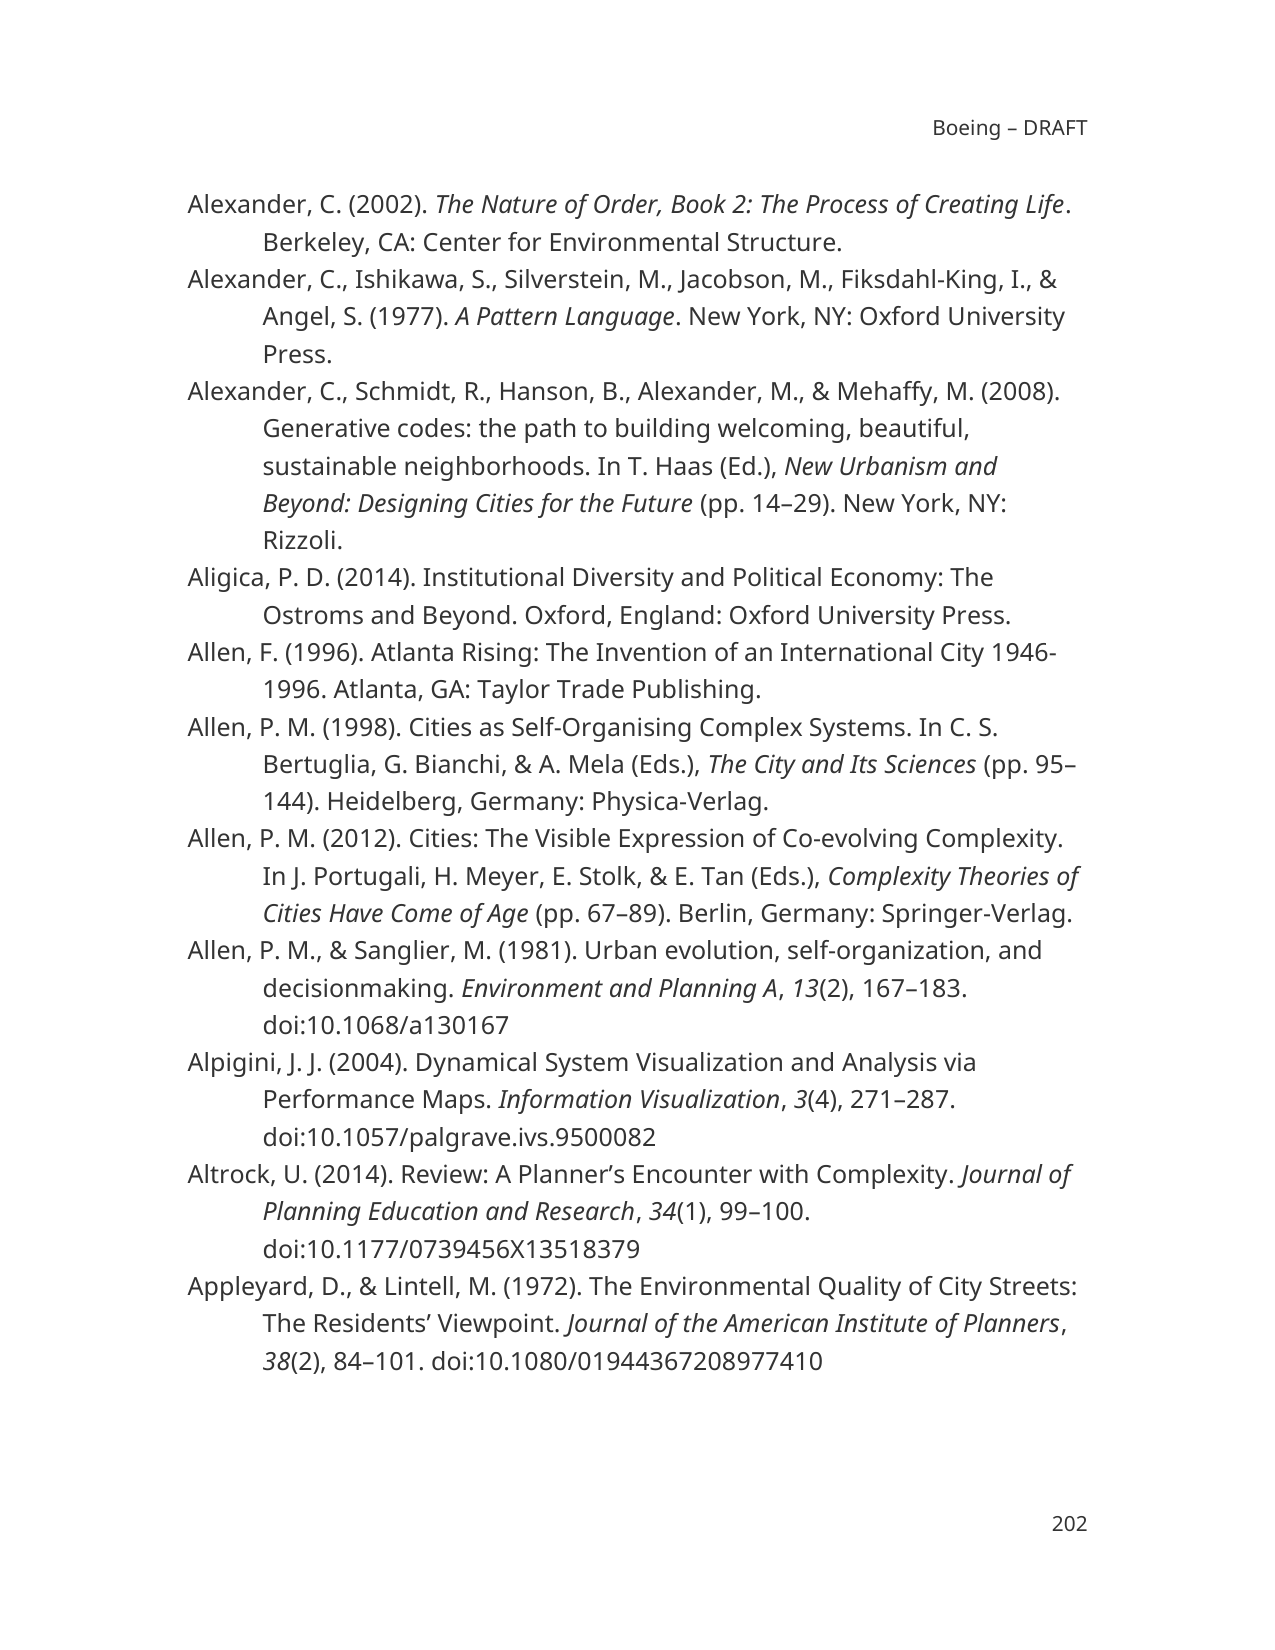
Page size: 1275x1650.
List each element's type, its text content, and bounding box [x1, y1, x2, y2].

text Alexander, C. (2002). The Nature of Order, Book 2: The Process of Creating Life. Berkeley, CA: Center for Environmental Structure. [187, 187, 1087, 259]
text Appleyard, D., & Lintell, M. (1972). The Environmental Quality of City Streets: The Residents’ Viewpoint. Journal of the American Institute of Planners, 38(2), 84–101. doi:10.1080/01944367208977410 [187, 1269, 1087, 1377]
text Aligica, P. D. (2014). Institutional Diversity and Political Economy: The Ostroms and Beyond. Oxford, England: Oxford University Press. [187, 560, 1087, 632]
text Alexander, C., Ishikawa, S., Silverstein, M., Jacobson, M., Fiksdahl-King, I., & Angel, S. (1977). A Pattern Language. New York, NY: Oxford University Press. [187, 262, 1087, 371]
text Alexander, C., Schmidt, R., Hanson, B., Alexander, M., & Mehaffy, M. (2008). Generative codes: the path to building welcoming, beautiful, sustainable neighborhoods. In T. Haas (Ed.), New Urbanism and Beyond: Designing Cities for the Future (pp. 14–29). New York, NY: Rizzoli. [187, 374, 1087, 557]
text Allen, F. (1996). Atlanta Rising: The Invention of an International City 1946-1996. Atlanta, GA: Taylor Trade Publishing. [187, 635, 1087, 706]
text Altrock, U. (2014). Review: A Planner’s Encounter with Complexity. Journal of Planning Education and Research, 34(1), 99–100. doi:10.1177/0739456X13518379 [187, 1157, 1087, 1266]
text Allen, P. M., & Sanglier, M. (1981). Urban evolution, self-organization, and decisionmaking. Environment and Planning A, 13(2), 167–183. doi:10.1068/a130167 [187, 933, 1087, 1042]
text Allen, P. M. (1998). Cities as Self-Organising Complex Systems. In C. S. Bertuglia, G. Bianchi, & A. Mela (Eds.), The City and Its Sciences (pp. 95–144). Heidelberg, Germany: Physica-Verlag. [187, 709, 1087, 818]
text Allen, P. M. (2012). Cities: The Visible Expression of Co-evolving Complexity. In J. Portugali, H. Meyer, E. Stolk, & E. Tan (Eds.), Complexity Theories of Cities Have Come of Age (pp. 67–89). Berlin, Germany: Springer-Verlag. [187, 821, 1087, 930]
text Alpigini, J. J. (2004). Dynamical System Visualization and Analysis via Performance Maps. Information Visualization, 3(4), 271–287. doi:10.1057/palgrave.ivs.9500082 [187, 1045, 1087, 1154]
